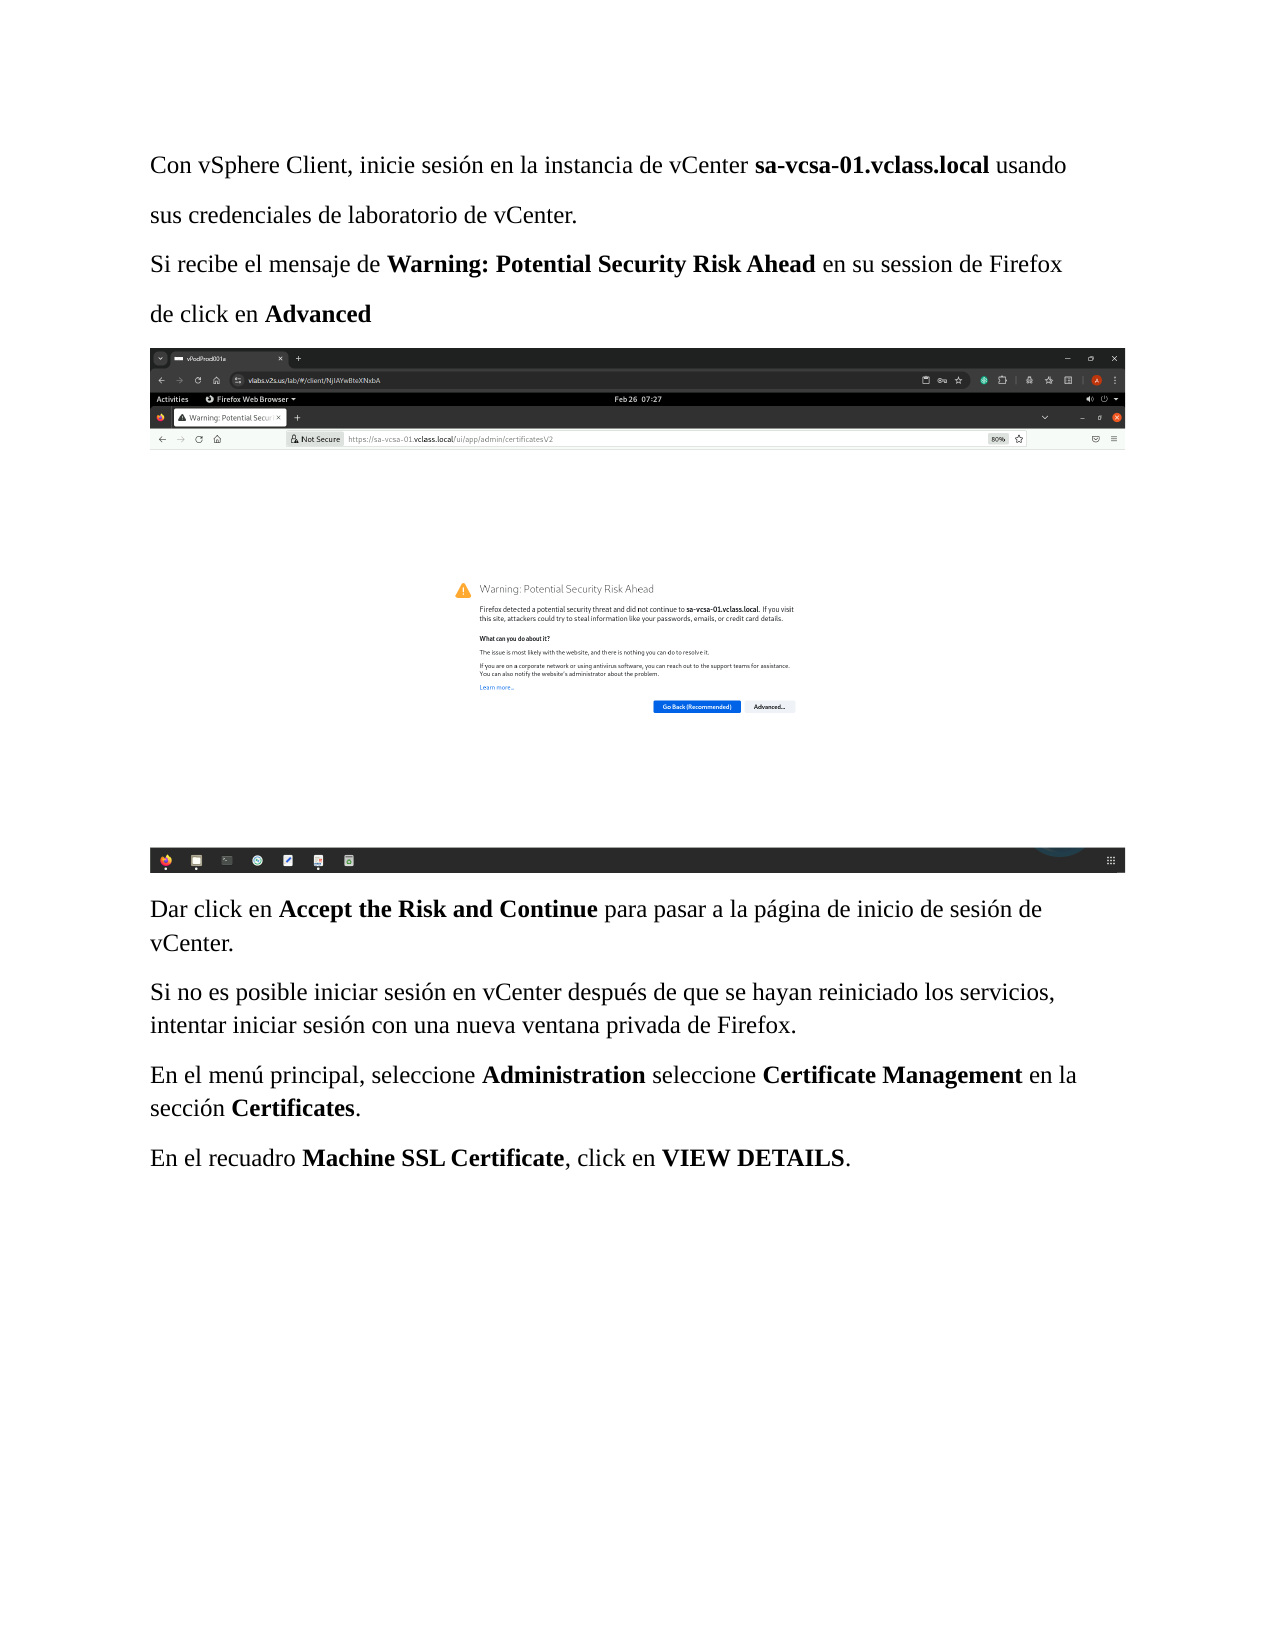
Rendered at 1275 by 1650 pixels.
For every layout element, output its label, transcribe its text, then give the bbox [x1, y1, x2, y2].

picture [150, 348, 1125, 873]
text sus credenciales de laboratorio de vCenter. [150, 200, 1125, 228]
text En el recuadro Machine SSL Certificate, click en VIEW DETAILS. [150, 1143, 1125, 1171]
text Si no es posible iniciar sesión en vCenter después de que se hayan reiniciado los servicios, intentar iniciar sesión con una nueva ventana privada de Firefox. [150, 977, 1125, 1039]
text de click en Advanced [150, 299, 1125, 328]
text Con vSphere Client, inicie sesión en la instancia de vCenter sa-vcsa-01.vclass.local usando [150, 150, 1125, 179]
text En el menú principal, seleccione Administration seleccione Certificate Management en la sección Certificates. [150, 1060, 1125, 1122]
text Dar click en Accept the Risk and Continue para pasar a la página de inicio de sesión de vCenter. [150, 894, 1125, 956]
text Si recibe el mensaje de Warning: Potential Security Risk Ahead en su session de Firefox [150, 249, 1125, 278]
